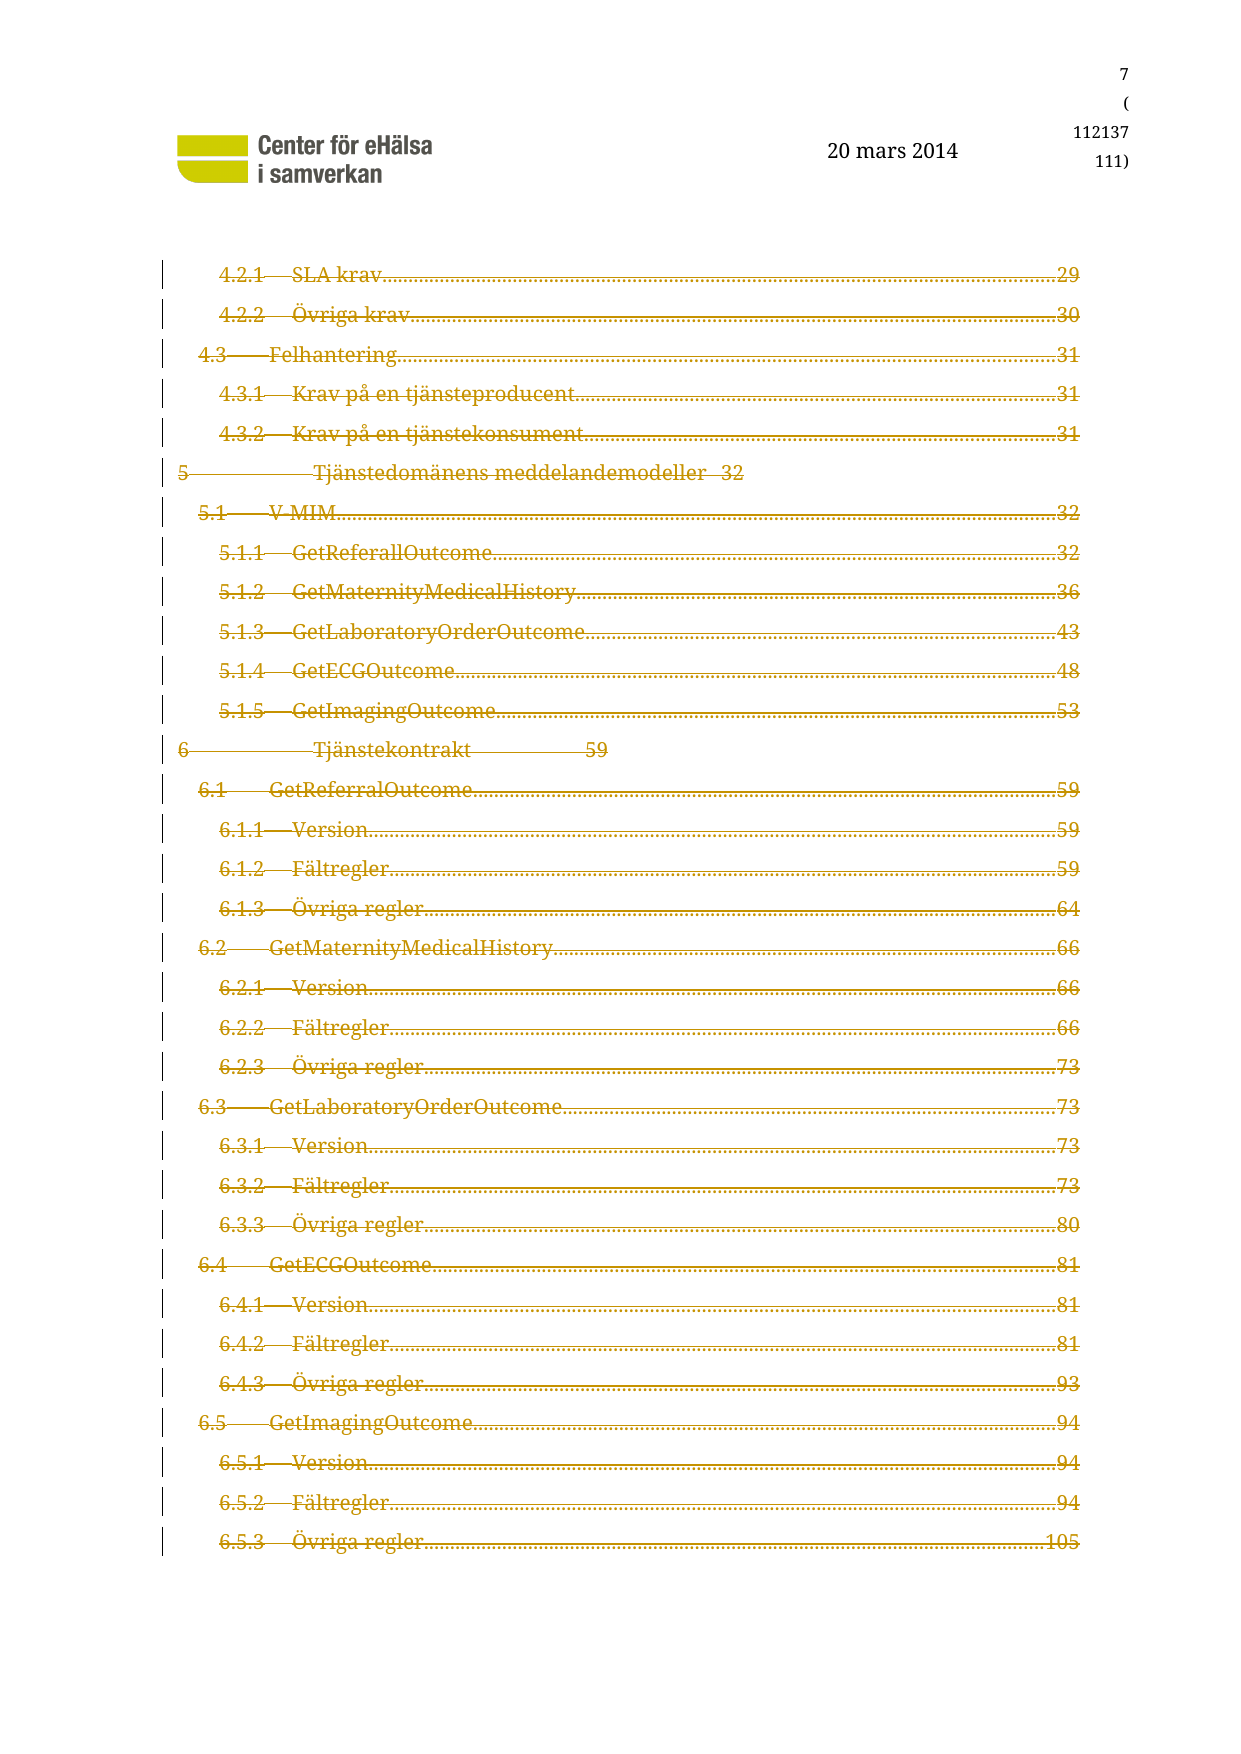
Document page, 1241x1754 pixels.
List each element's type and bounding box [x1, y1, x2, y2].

picture [177, 135, 432, 183]
